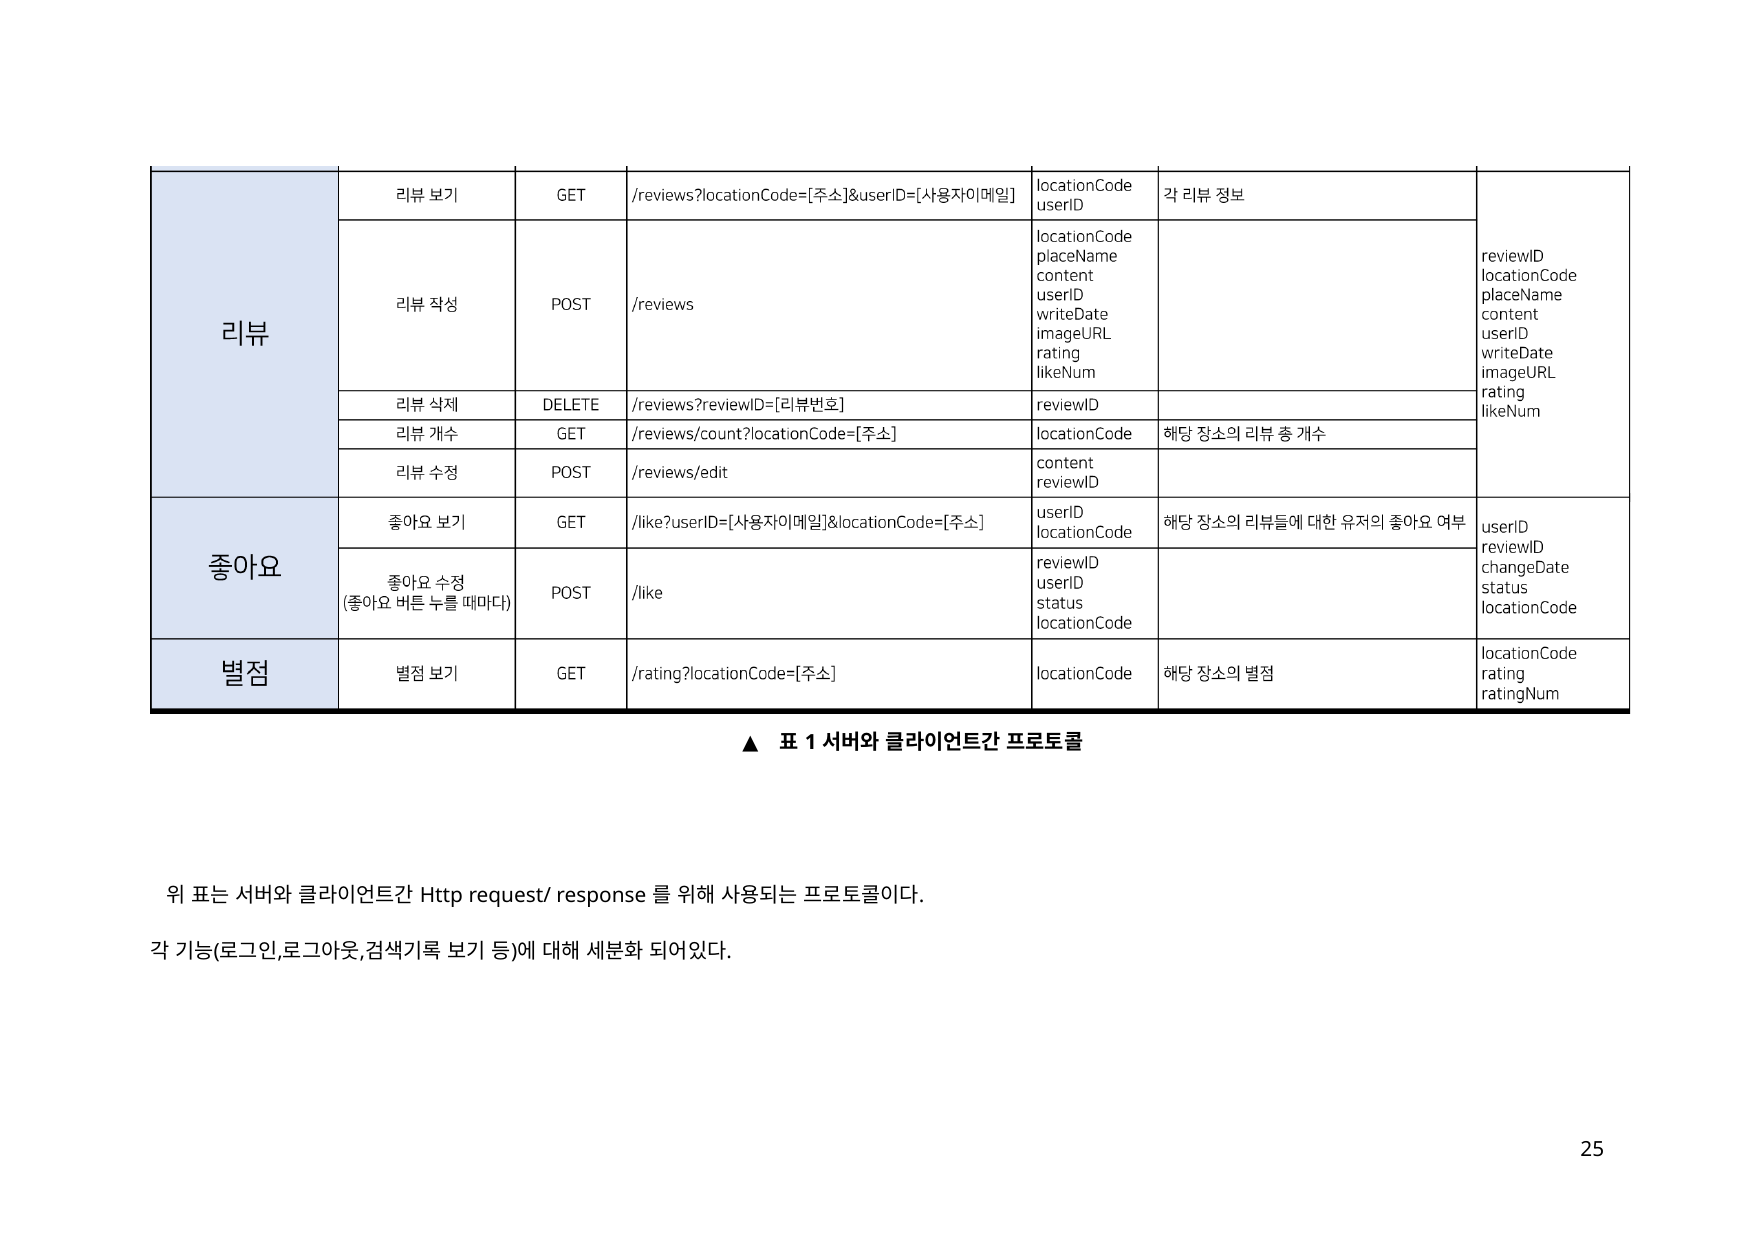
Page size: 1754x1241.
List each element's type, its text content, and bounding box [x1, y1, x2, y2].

text 각 기능(로그인,로그아웃,검색기록 보기 등)에 대해 세분화 되어있다. [150, 935, 1604, 965]
picture [150, 166, 1631, 714]
text 위 표는 서버와 클라이언트간 Http request/ response 를 위해 사용되는 프로토콜이다. [150, 879, 1604, 909]
